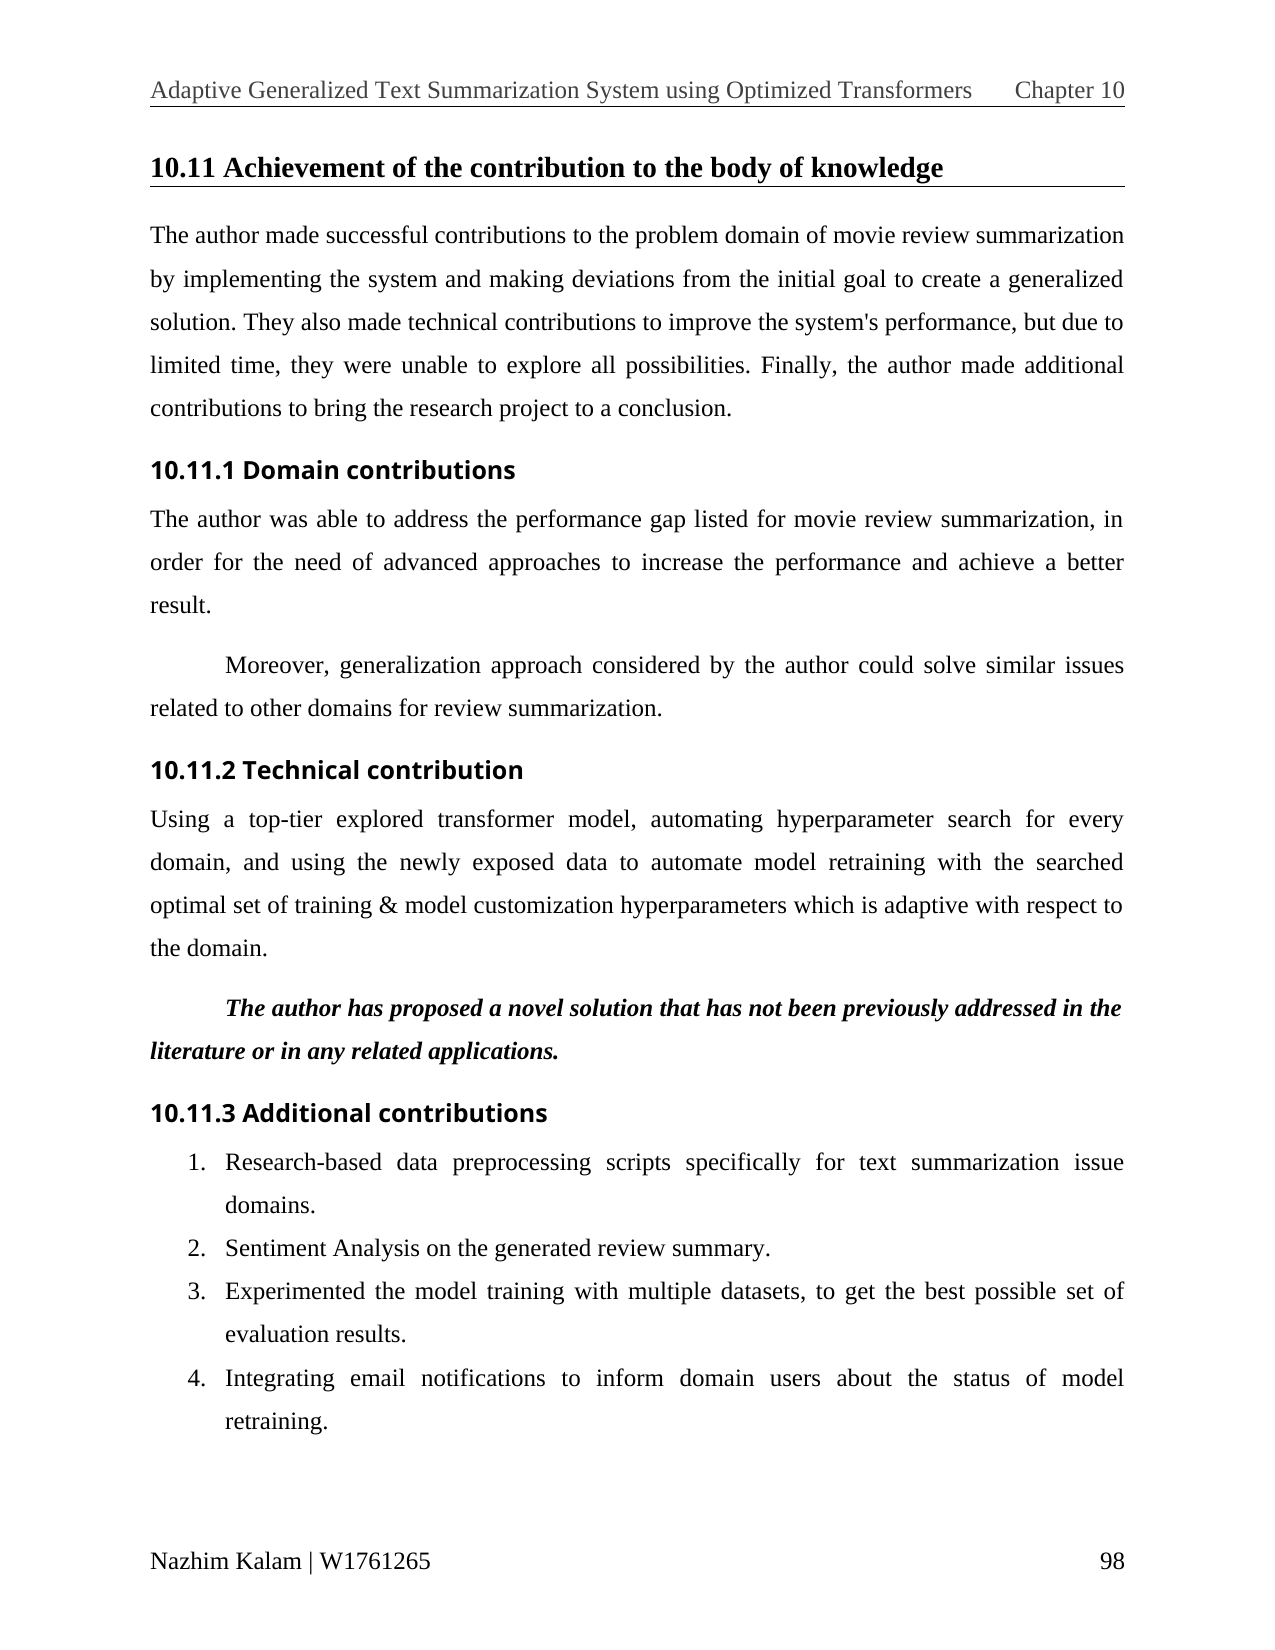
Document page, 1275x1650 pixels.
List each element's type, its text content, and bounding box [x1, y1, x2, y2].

text The author has proposed a novel solution that has not been previously addressed in the literature or in any related applications. [150, 993, 1125, 1065]
list Integrating email notifications to inform domain users about the status of model retraining. [187, 1363, 1125, 1434]
list Research-based data preprocessing scripts specifically for text summarization issue domains. [187, 1147, 1125, 1219]
text The author made successful contributions to the problem domain of movie review summarization by implementing the system and making deviations from the initial goal to create a generalized solution. They also made technical contributions to improve the system's performance, but due to limited time, they were unable to explore all possibilities. Finally, the author made additional contributions to bring the research project to a conclusion. [150, 221, 1125, 422]
subtitle 10.11.2 Technical contribution [150, 753, 1125, 787]
subtitle 10.11.1 Domain contributions [150, 453, 1125, 487]
list Experimented the model training with multiple datasets, to get the best possible set of evaluation results. [187, 1276, 1125, 1348]
text Using a top-tier explored transformer model, automating hyperparameter search for every domain, and using the newly exposed data to automate model retraining with the searched optimal set of training & model customization hyperparameters which is adaptive with respect to the domain. [150, 804, 1125, 962]
text The author was able to address the performance gap listed for movie review summarization, in order for the need of advanced approaches to increase the performance and achieve a better result. [150, 504, 1125, 619]
list Sentiment Analysis on the generated review summary. [187, 1233, 1125, 1262]
text Moreover, generalization approach considered by the author could solve similar issues related to other domains for review summarization. [150, 650, 1125, 722]
subtitle 10.11.3 Additional contributions [150, 1096, 1125, 1130]
subtitle 10.11 Achievement of the contribution to the body of knowledge [150, 150, 1125, 186]
